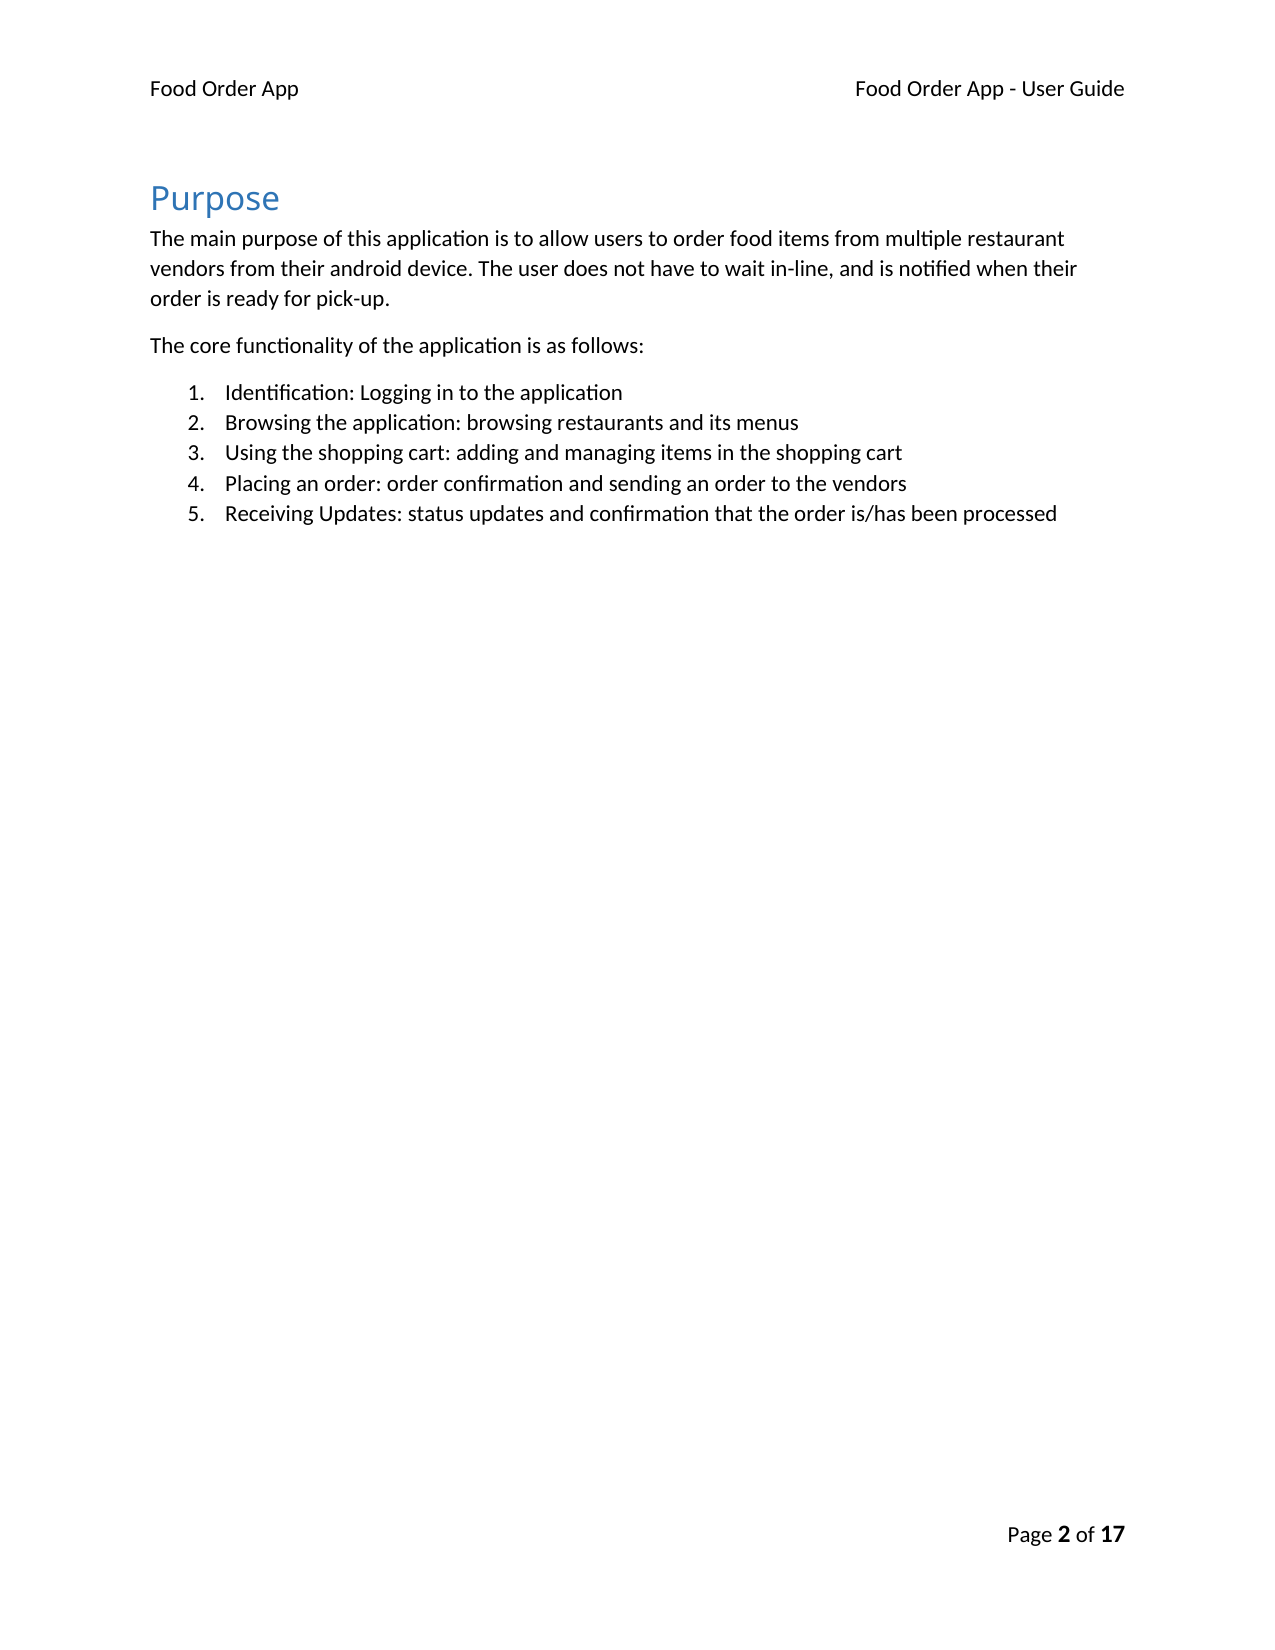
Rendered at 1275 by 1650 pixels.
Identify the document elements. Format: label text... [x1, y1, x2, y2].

list Receiving Updates: status updates and confirmation that the order is/has been processed [187, 499, 1125, 527]
text The main purpose of this application is to allow users to order food items from multiple restaurant vendors from their android device. The user does not have to wait in-line, and is notified when their order is ready for pick-up. [150, 224, 1125, 312]
list Identification: Logging in to the application [187, 378, 1125, 406]
subtitle Purpose [150, 175, 1125, 220]
list Using the shopping cart: adding and managing items in the shopping cart [187, 438, 1125, 467]
text The core functionality of the application is as follows: [150, 331, 1125, 359]
list Browsing the application: browsing restaurants and its menus [187, 408, 1125, 436]
list Placing an order: order confirmation and sending an order to the vendors [187, 469, 1125, 497]
